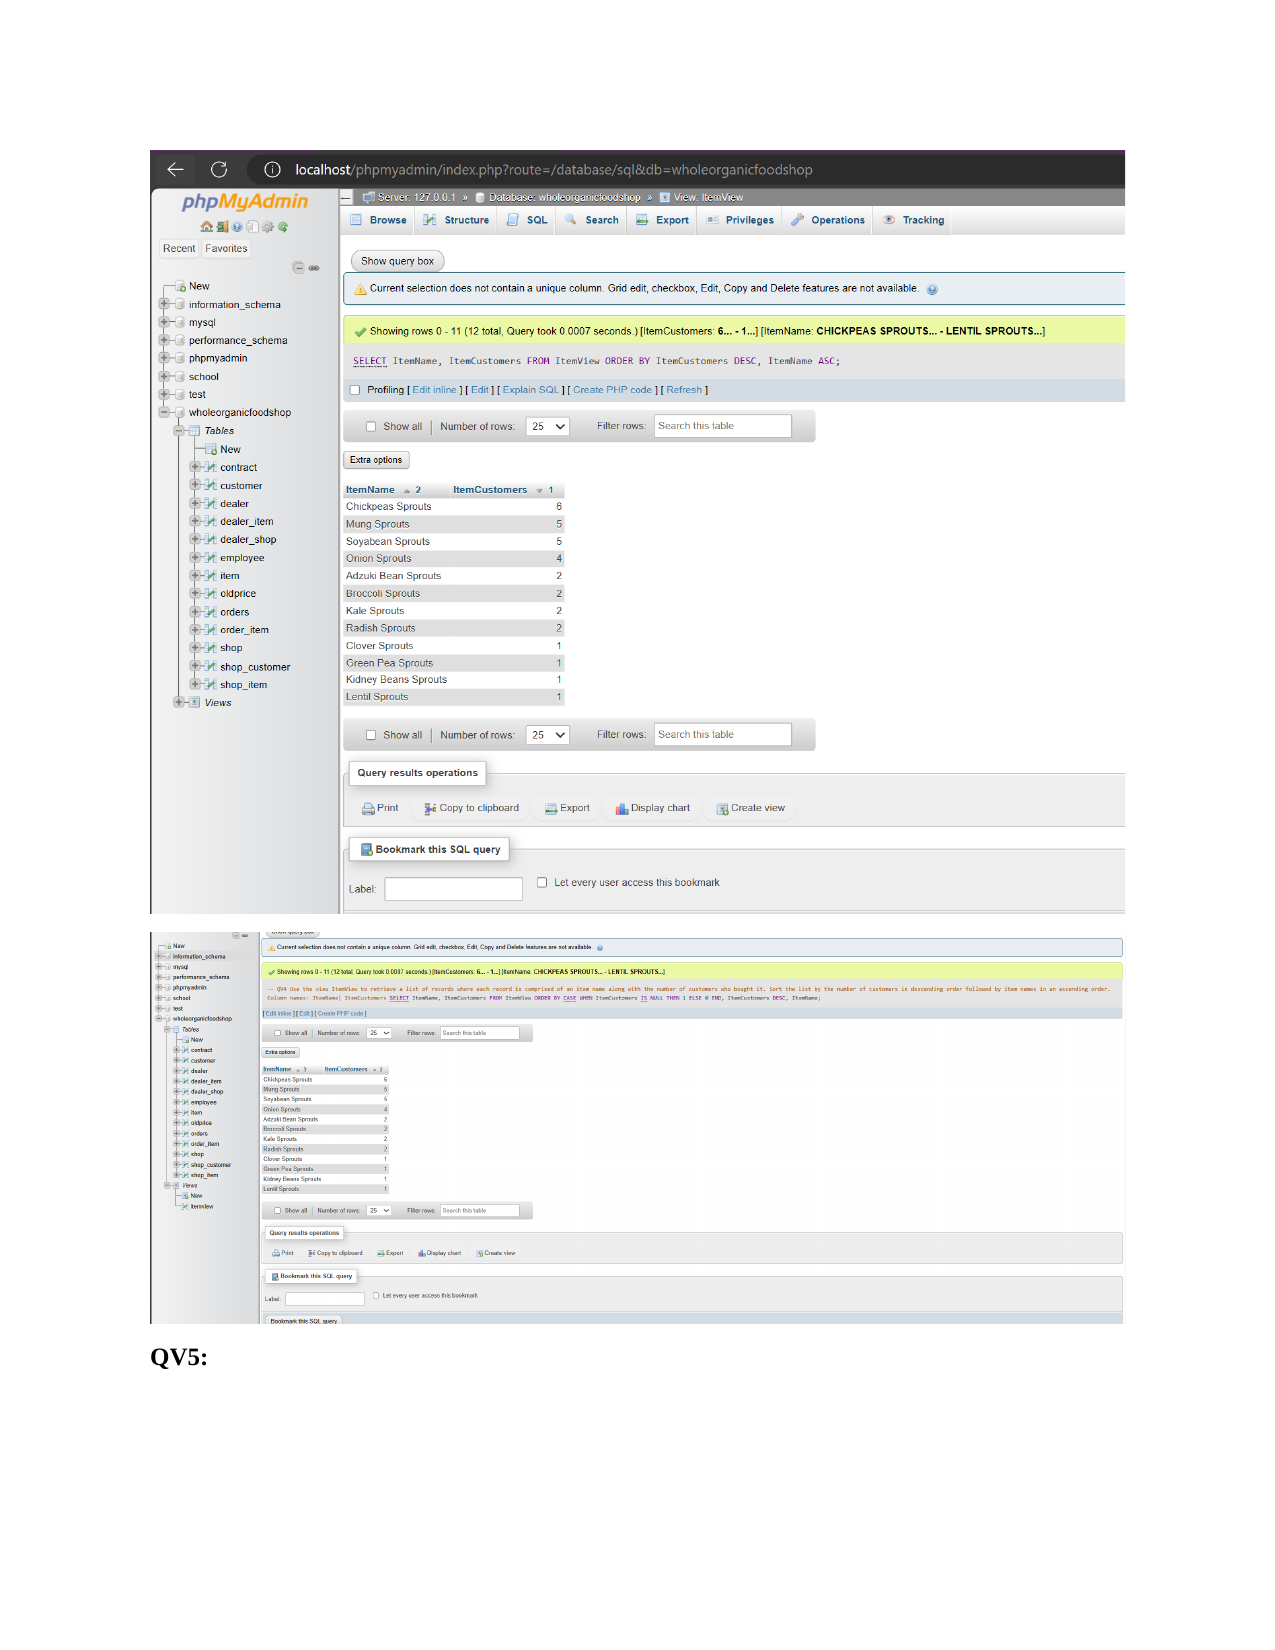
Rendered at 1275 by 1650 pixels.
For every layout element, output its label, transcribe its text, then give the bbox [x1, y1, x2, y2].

picture [150, 150, 1125, 914]
text QV5: [150, 1342, 1125, 1371]
picture [150, 932, 1125, 1324]
